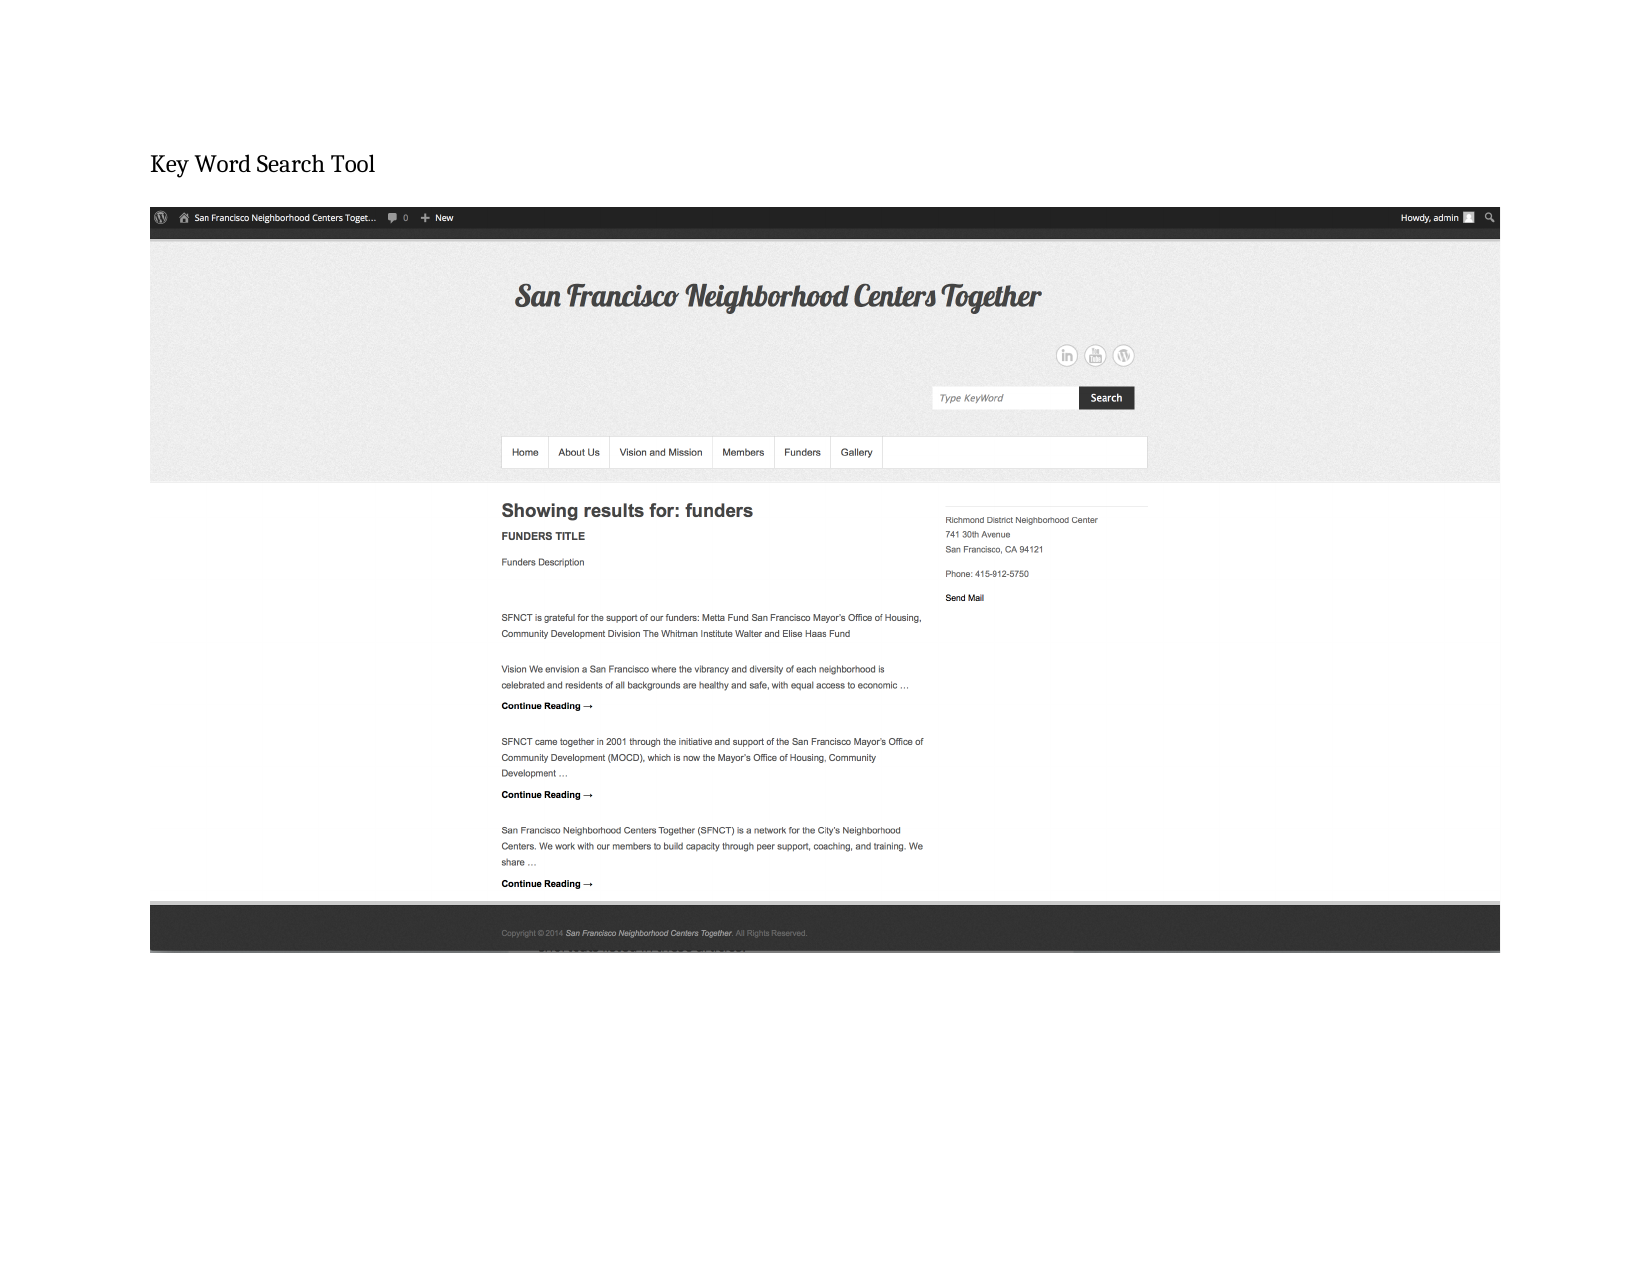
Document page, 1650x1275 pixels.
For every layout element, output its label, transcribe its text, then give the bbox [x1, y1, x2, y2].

text Key Word Search Tool [150, 150, 1500, 179]
picture [150, 207, 1500, 953]
